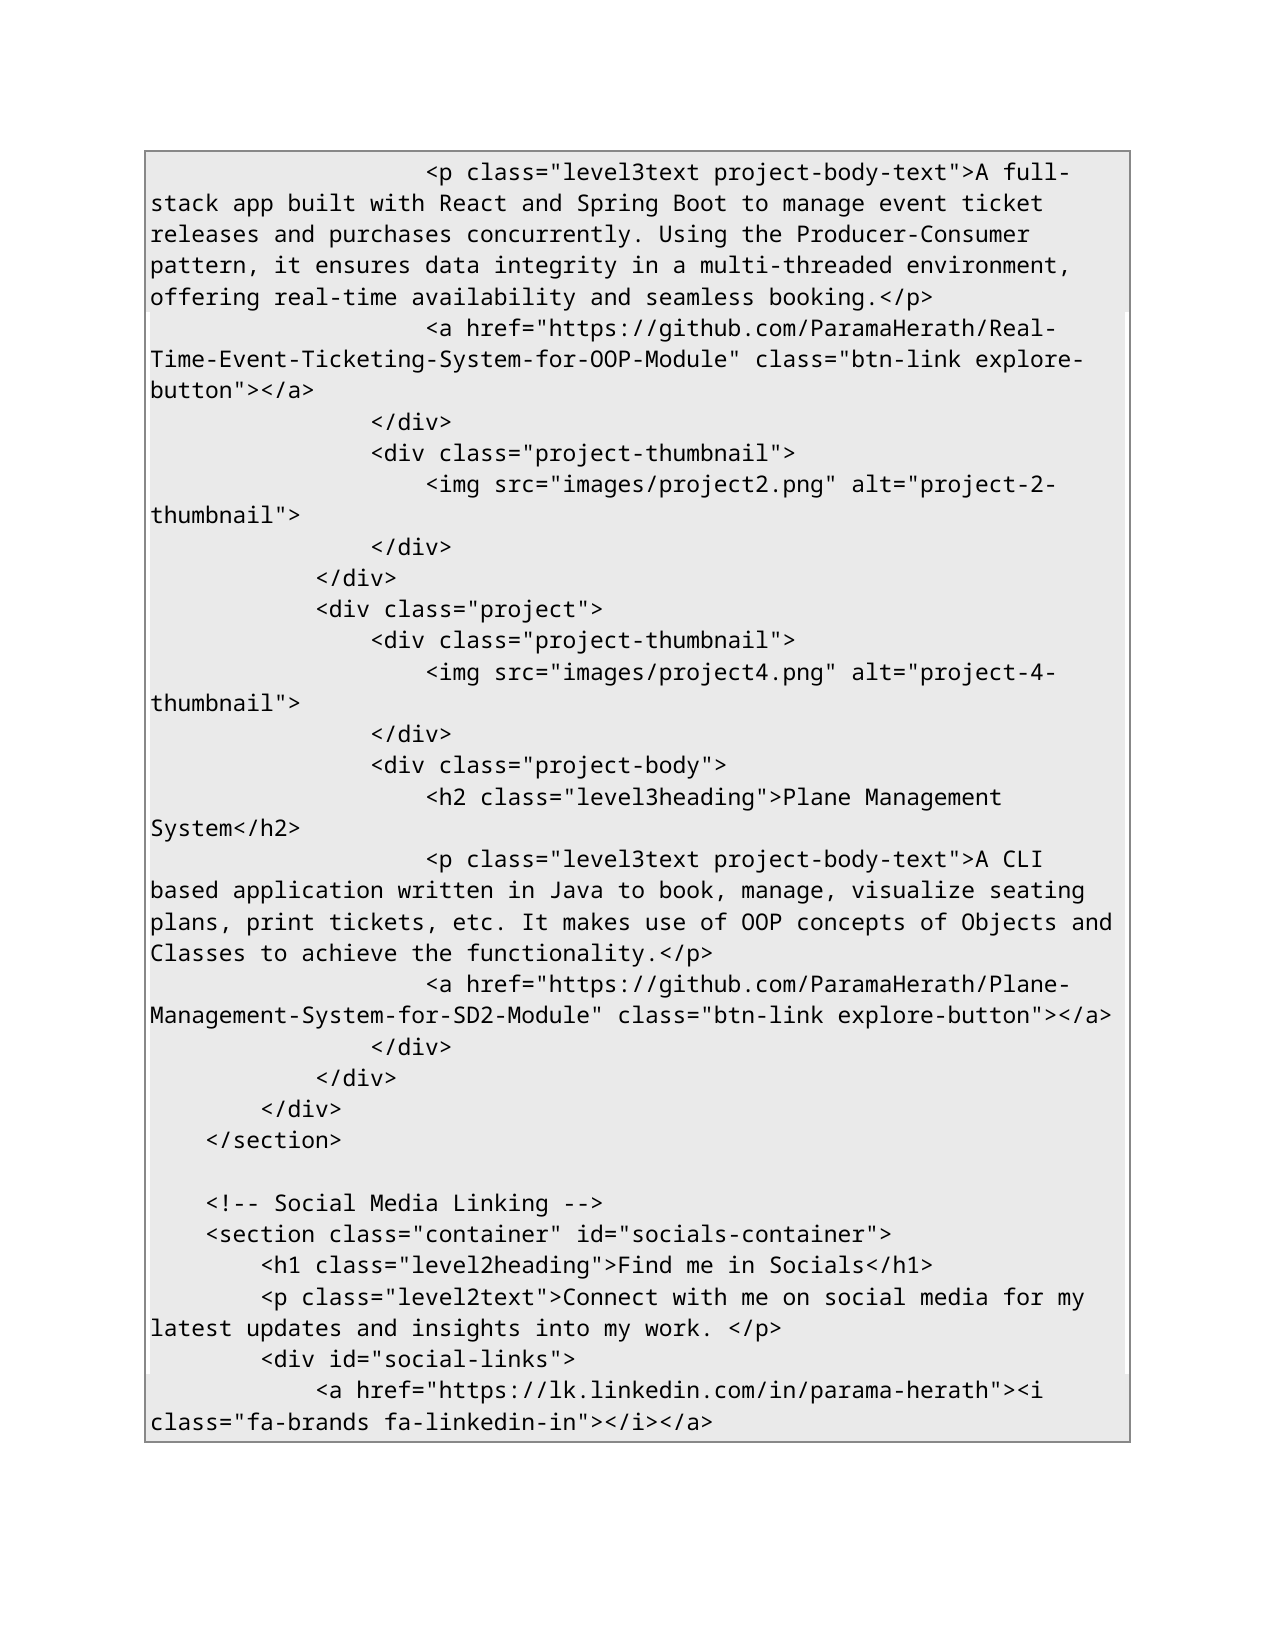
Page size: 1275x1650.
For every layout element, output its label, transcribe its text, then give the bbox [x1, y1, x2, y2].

text <p class="level3text project-body-text">A CLI based application written in Java to book, manage, visualize seating plans, print tickets, etc. It makes use of OOP concepts of Objects and Classes to achieve the functionality.</p> [150, 843, 1125, 968]
text <h2 class="level3heading">Plane Management System</h2> [150, 781, 1125, 843]
text </div> [150, 1031, 1125, 1062]
text <div class="project-body"> [150, 749, 1125, 781]
text <a href="https://github.com/ParamaHerath/Plane-Management-System-for-SD2-Module" class="btn-link explore-button"></a> [150, 968, 1125, 1031]
text <!-- Social Media Linking --> [150, 1187, 1125, 1218]
text <a href="https://github.com/ParamaHerath/Real-Time-Event-Ticketing-System-for-OOP-Module" class="btn-link explore-button"></a> [150, 312, 1125, 406]
text <p class="level3text project-body-text">A full-stack app built with React and Spring Boot to manage event ticket releases and purchases concurrently. Using the Producer-Consumer pattern, it ensures data integrity in a multi-threaded environment, offering real-time availability and seamless booking.</p> [146, 152, 1129, 312]
text </div> [150, 1062, 1125, 1093]
text <a href="https://lk.linkedin.com/in/parama-herath"><i class="fa-brands fa-linkedin-in"></i></a> [146, 1369, 1129, 1441]
text </div> [150, 718, 1125, 749]
text <div id="social-links"> [150, 1343, 1125, 1369]
text <img src="images/project2.png" alt="project-2-thumbnail"> [150, 468, 1125, 531]
text <img src="images/project4.png" alt="project-4-thumbnail"> [150, 656, 1125, 718]
text </div> [150, 562, 1125, 593]
text <h1 class="level2heading">Find me in Socials</h1> [150, 1249, 1125, 1281]
text </div> [150, 1093, 1125, 1124]
text <div class="project-thumbnail"> [150, 437, 1125, 468]
text </section> [150, 1124, 1125, 1156]
text </div> [150, 531, 1125, 562]
text <p class="level2text">Connect with me on social media for my latest updates and insights into my work. </p> [150, 1281, 1125, 1343]
text </div> [150, 406, 1125, 437]
text <section class="container" id="socials-container"> [150, 1218, 1125, 1249]
text <div class="project-thumbnail"> [150, 624, 1125, 656]
text <div class="project"> [150, 593, 1125, 624]
